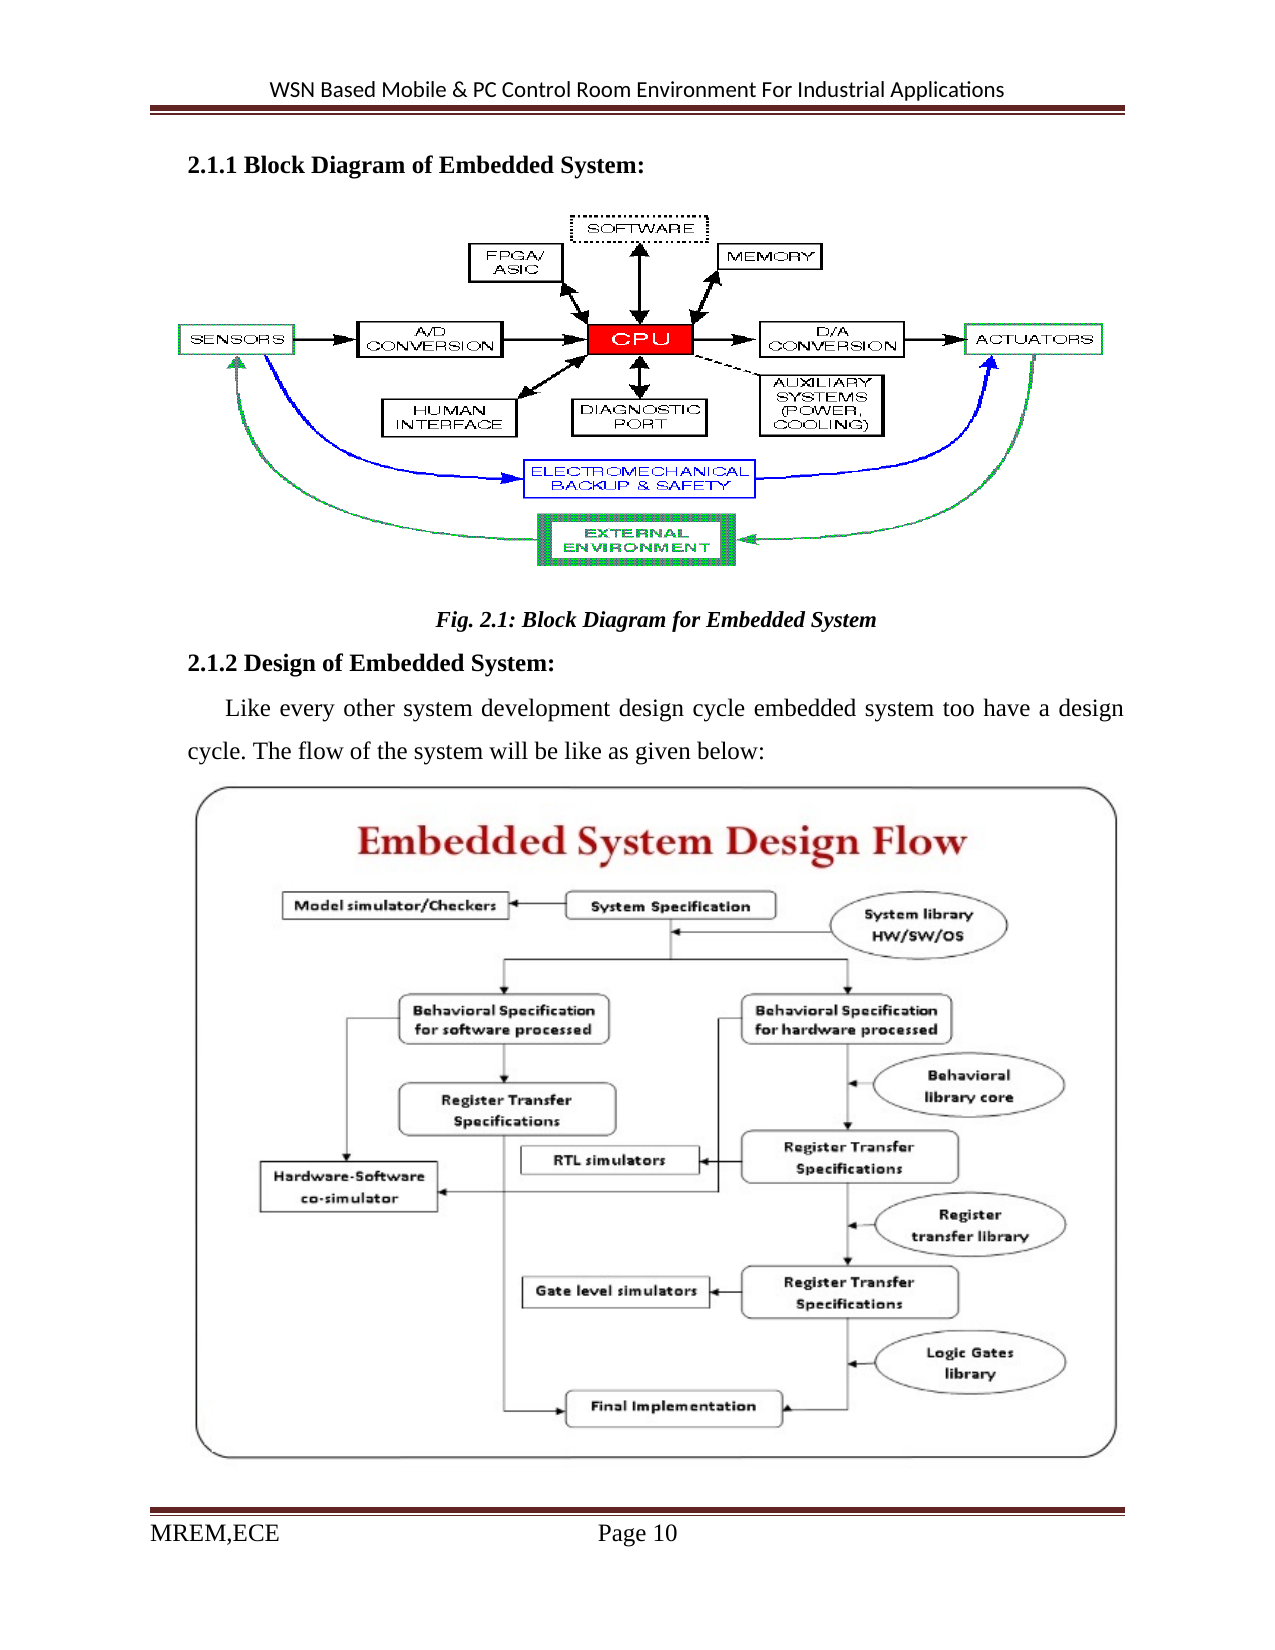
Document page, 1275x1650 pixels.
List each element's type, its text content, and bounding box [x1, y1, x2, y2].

picture [190, 781, 1123, 1468]
text Like every other system development design cycle embedded system too have a design cycle. The flow of the system will be like as given below: [187, 693, 1125, 765]
picture [156, 208, 1124, 577]
text 2.1.2 Design of Embedded System: [187, 648, 1125, 676]
text 2.1.1 Block Diagram of Embedded System: [187, 150, 1125, 179]
